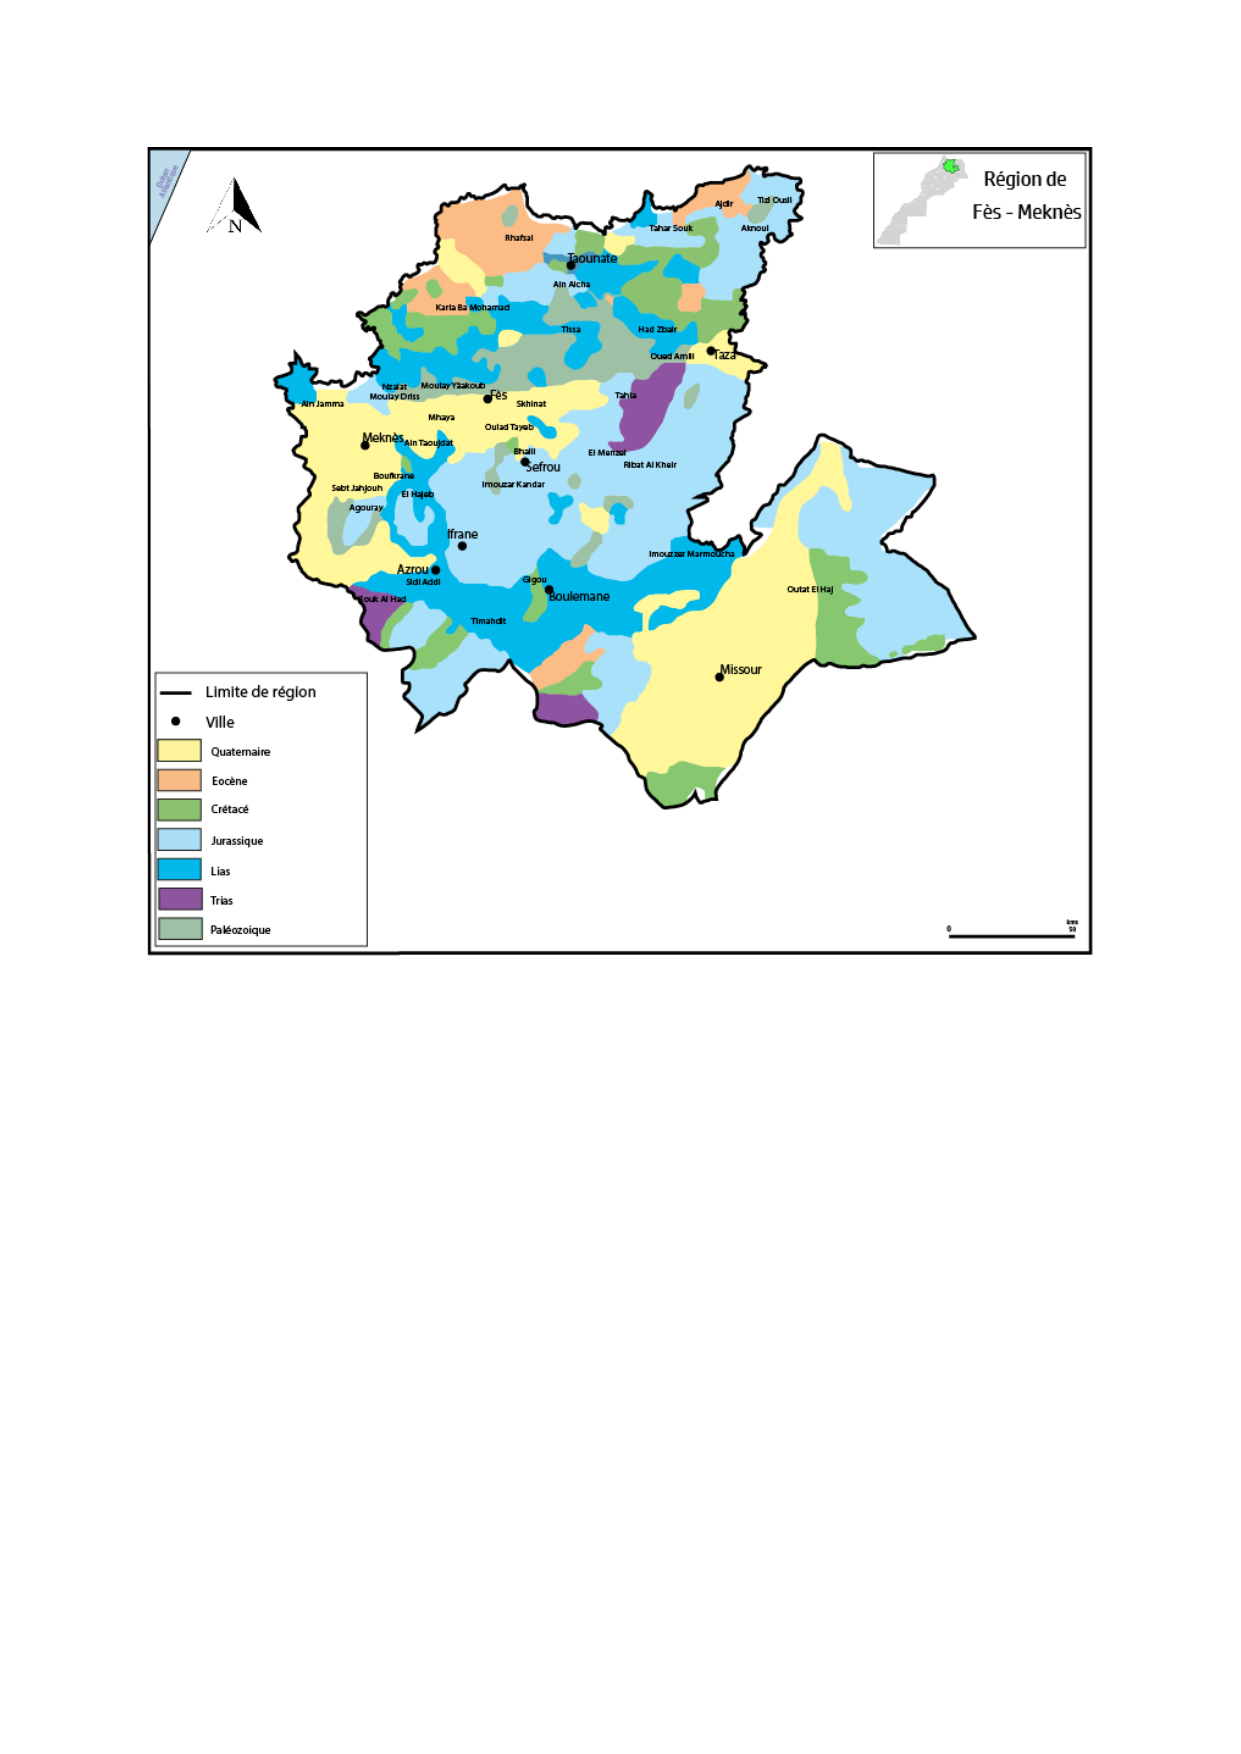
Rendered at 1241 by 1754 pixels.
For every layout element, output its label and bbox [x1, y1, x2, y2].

picture [147, 147, 1093, 956]
